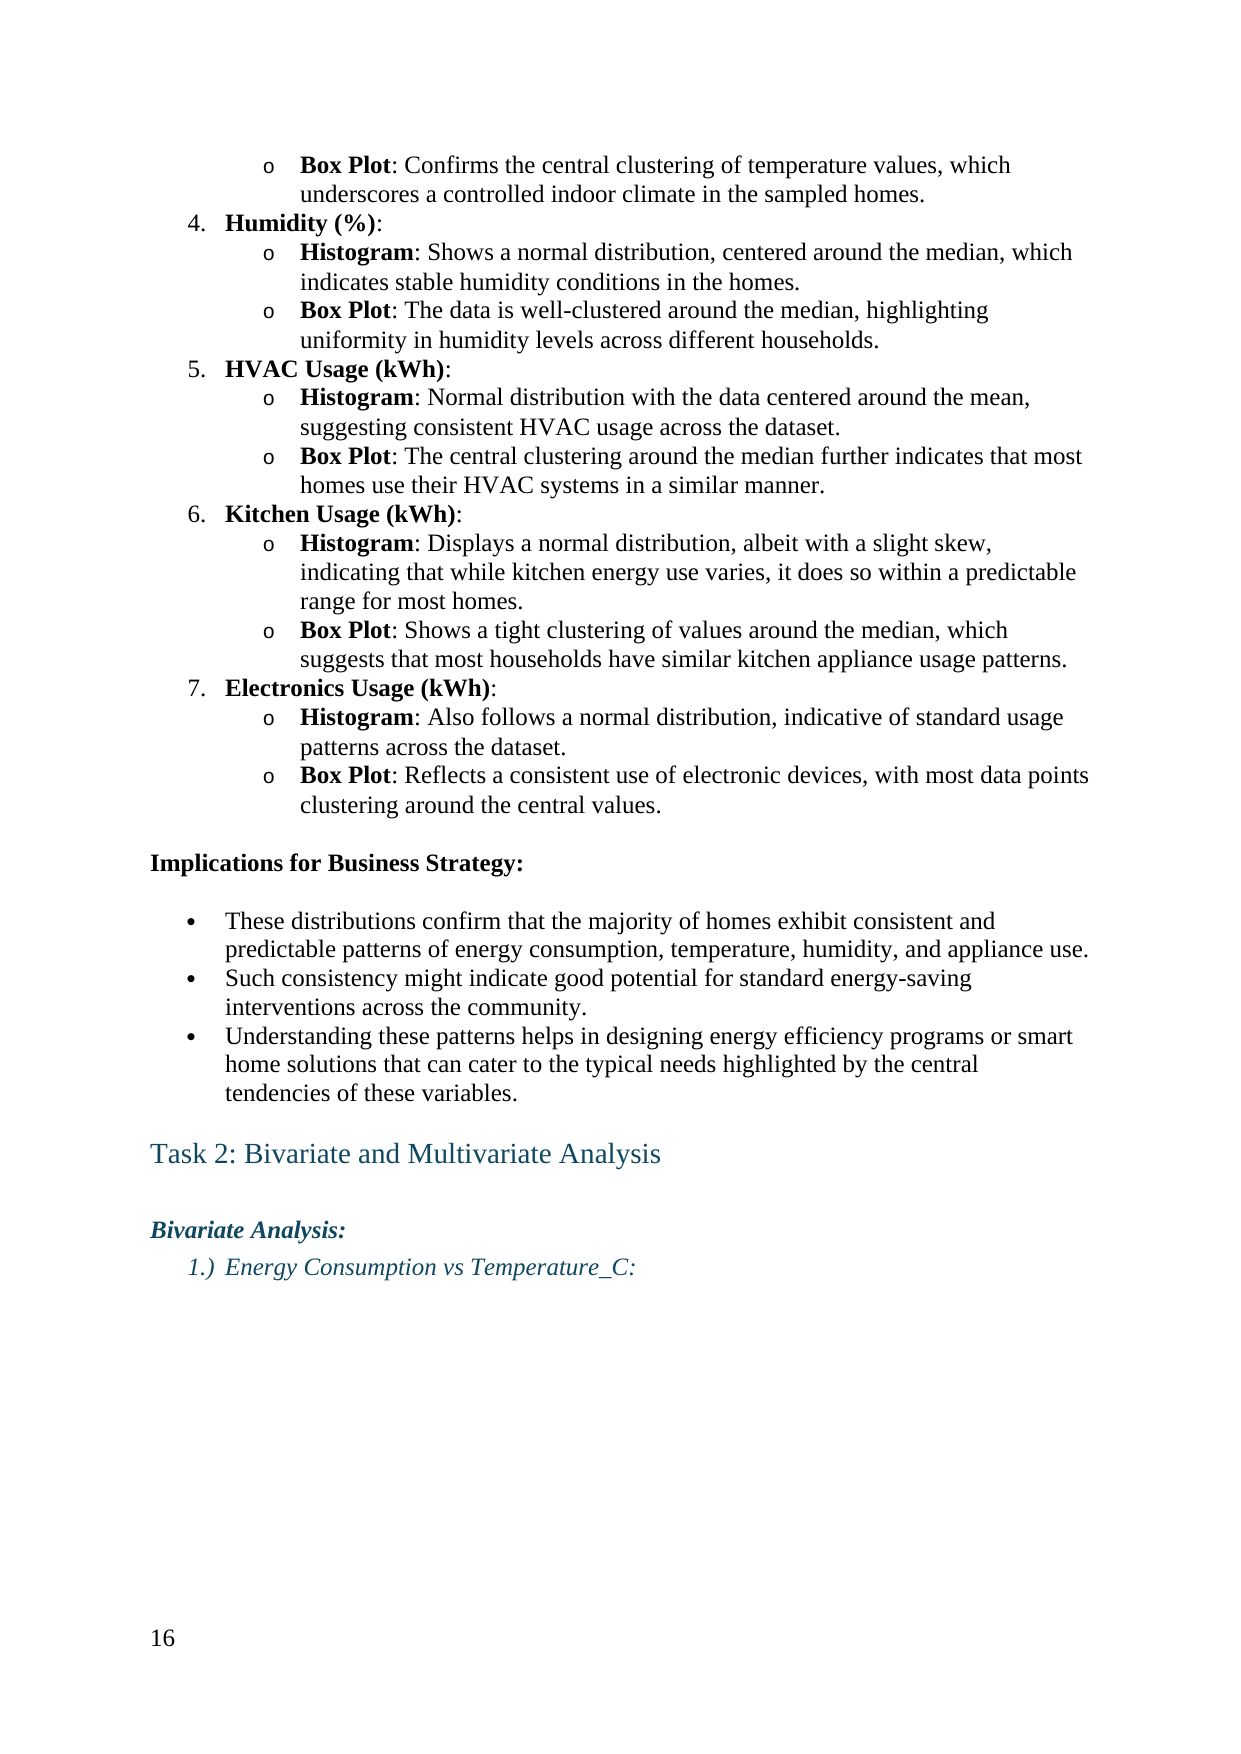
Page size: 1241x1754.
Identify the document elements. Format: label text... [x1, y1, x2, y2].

list Kitchen Usage (kWh): [187, 499, 1090, 528]
list Box Plot: The data is well-clustered around the median, highlighting uniformity in humidity levels across different households. [262, 295, 1090, 354]
list Such consistency might indicate good potential for standard energy-saving interventions across the community. [187, 963, 1090, 1021]
list Histogram: Displays a normal distribution, albeit with a slight skew, indicating that while kitchen energy use varies, it does so within a predictable range for most homes. [262, 528, 1090, 615]
list HVAC Usage (kWh): [187, 354, 1090, 382]
list Box Plot: Shows a tight clustering of values around the median, which suggests that most households have similar kitchen appliance usage patterns. [262, 615, 1090, 673]
subtitle Energy Consumption vs Temperature_C: [187, 1252, 1090, 1281]
list Box Plot: The central clustering around the median further indicates that most homes use their HVAC systems in a similar manner. [262, 441, 1090, 499]
list Histogram: Also follows a normal distribution, indicative of standard usage patterns across the dataset. [262, 702, 1090, 760]
list These distributions confirm that the majority of homes exhibit consistent and predictable patterns of energy consumption, temperature, humidity, and appliance use. [187, 906, 1090, 963]
list Understanding these patterns helps in designing energy efficiency programs or smart home solutions that can cater to the typical needs highlighted by the central tendencies of these variables. [187, 1021, 1090, 1107]
subtitle Task 2: Bivariate and Multivariate Analysis [150, 1136, 1090, 1170]
list Electronics Usage (kWh): [187, 673, 1090, 702]
list Box Plot: Confirms the central clustering of temperature values, which underscores a controlled indoor climate in the sampled homes. [262, 150, 1090, 208]
list Histogram: Shows a normal distribution, centered around the median, which indicates stable humidity conditions in the homes. [262, 237, 1090, 295]
list Histogram: Normal distribution with the data centered around the mean, suggesting consistent HVAC usage across the dataset. [262, 382, 1090, 441]
text Implications for Business Strategy: [150, 848, 1090, 877]
list Box Plot: Reflects a consistent use of electronic devices, with most data points clustering around the central values. [262, 760, 1090, 819]
subtitle Bivariate Analysis: [150, 1215, 1090, 1244]
list Humidity (%): [187, 208, 1090, 237]
